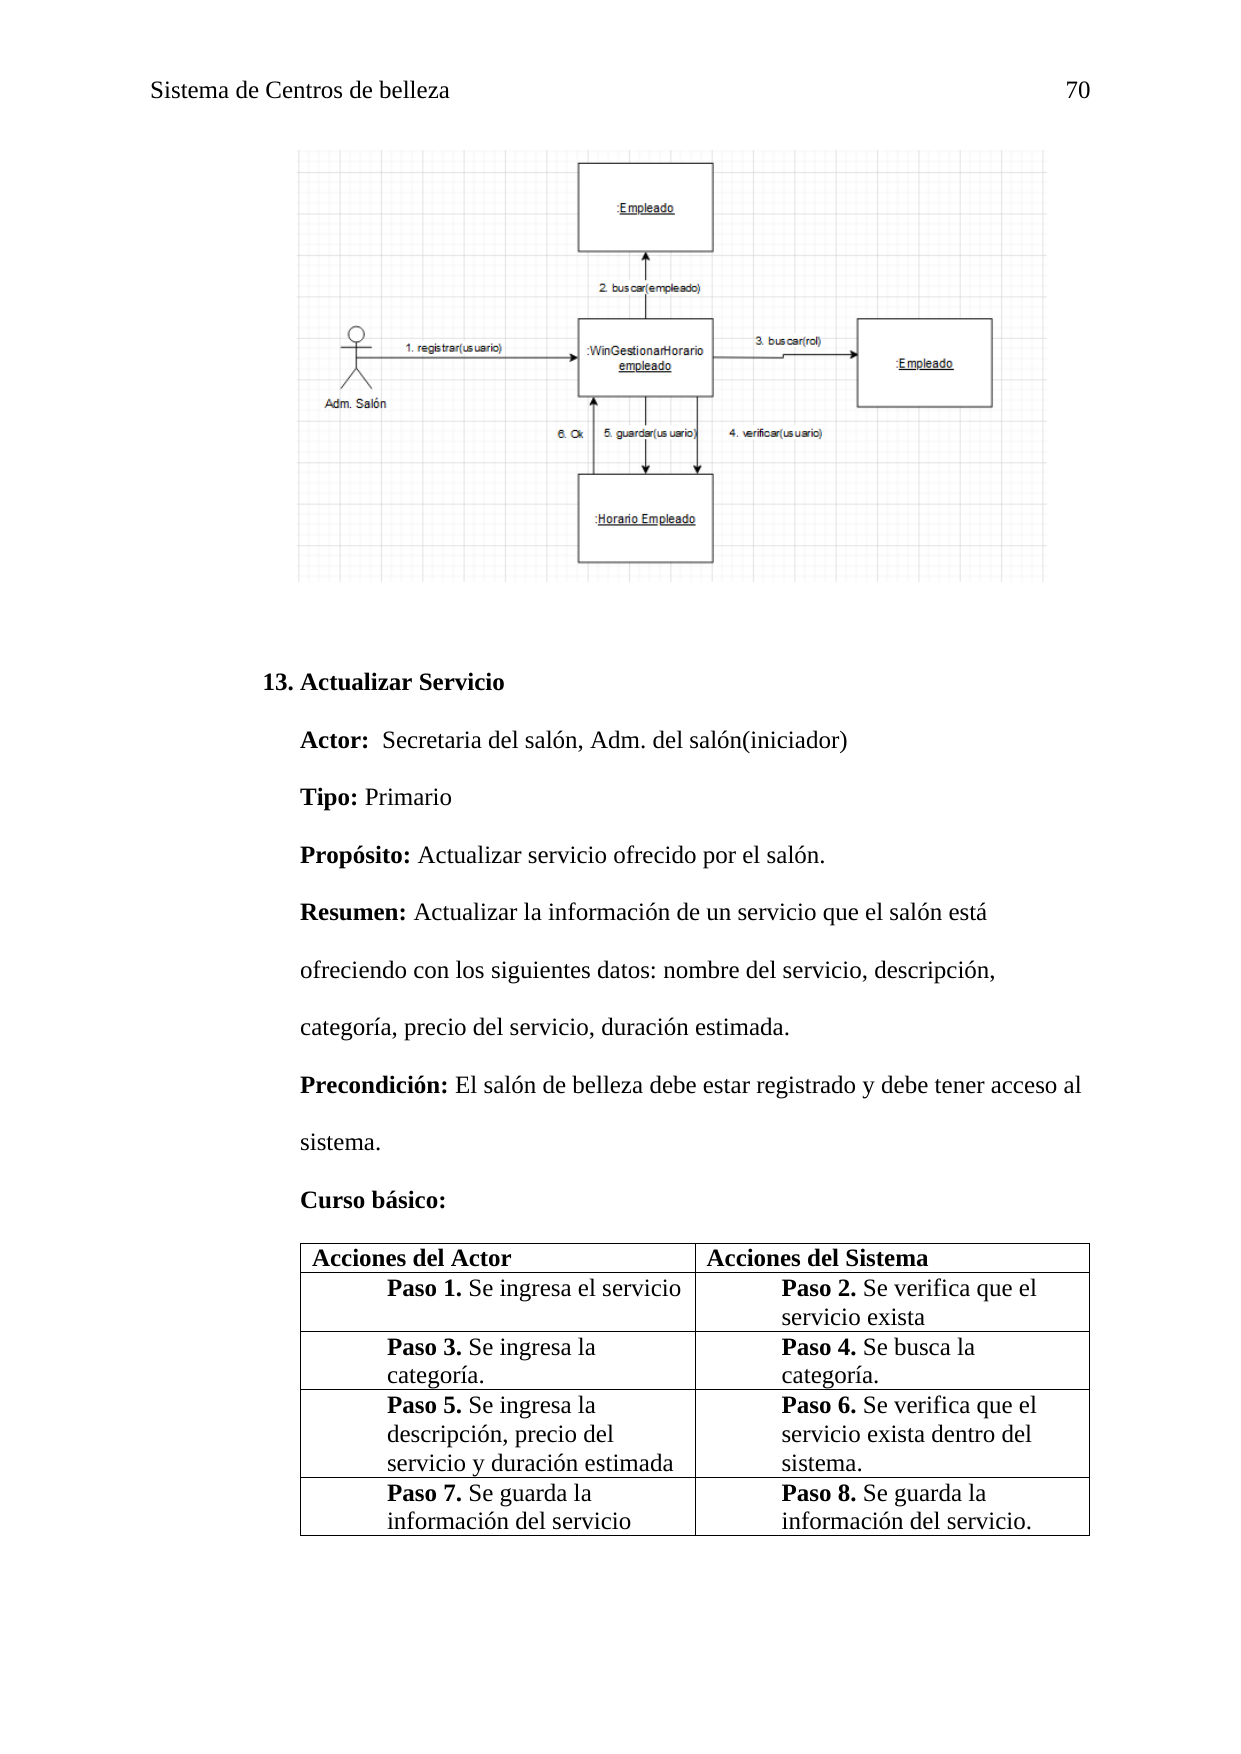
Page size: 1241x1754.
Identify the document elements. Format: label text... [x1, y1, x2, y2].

table_header Acciones del Actor [301, 1244, 695, 1272]
table_cell Paso 8. Se guarda la información del servicio. [696, 1478, 1089, 1535]
table_cell Paso 7. Se guarda la información del servicio [301, 1478, 695, 1535]
list Tipo: Primario [300, 782, 1090, 811]
list Actualizar Servicio [262, 667, 1090, 696]
table_cell Paso 1. Se ingresa el servicio [301, 1273, 695, 1331]
picture [296, 150, 1047, 582]
list Precondición: El salón de belleza debe estar registrado y debe tener acceso al sistema. [300, 1070, 1090, 1156]
table_cell Paso 4. Se busca la categoría. [696, 1332, 1089, 1389]
table_header Acciones del Sistema [696, 1244, 1089, 1272]
table_cell Paso 6. Se verifica que el servicio exista dentro del sistema. [696, 1390, 1089, 1477]
list Resumen: Actualizar la información de un servicio que el salón está ofreciendo con los siguientes datos: nombre del servicio, descripción, categoría, precio del servicio, duración estimada. [300, 897, 1090, 1041]
table_cell Paso 2. Se verifica que el servicio exista [696, 1273, 1089, 1331]
list Propósito: Actualizar servicio ofrecido por el salón. [300, 840, 1090, 869]
list Actor: Secretaria del salón, Adm. del salón(iniciador) [300, 725, 1090, 754]
list Curso básico: [300, 1185, 1090, 1214]
table_cell Paso 3. Se ingresa la categoría. [301, 1332, 695, 1389]
table_cell Paso 5. Se ingresa la descripción, precio del servicio y duración estimada [301, 1390, 695, 1477]
